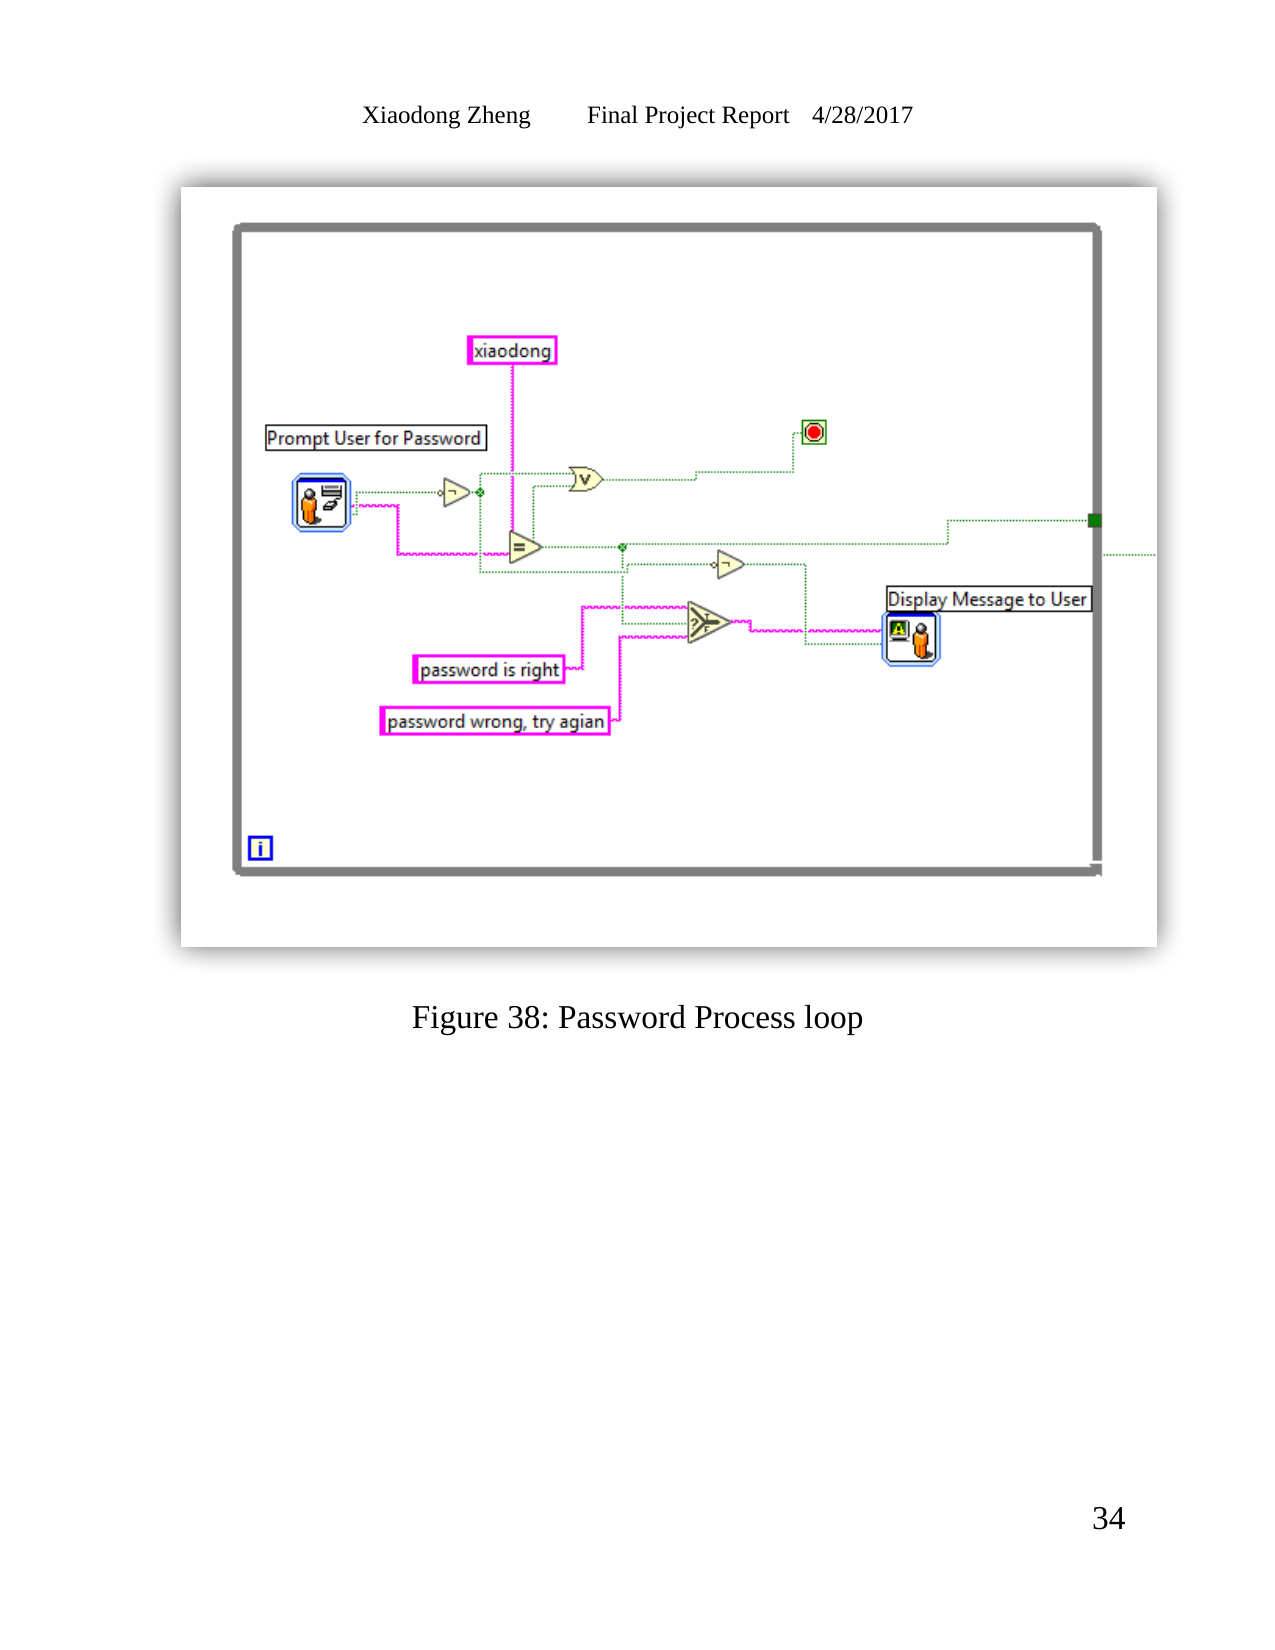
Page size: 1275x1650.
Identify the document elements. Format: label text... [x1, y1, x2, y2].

text Figure 38: Password Process loop [150, 998, 1125, 1036]
picture [181, 187, 1157, 947]
